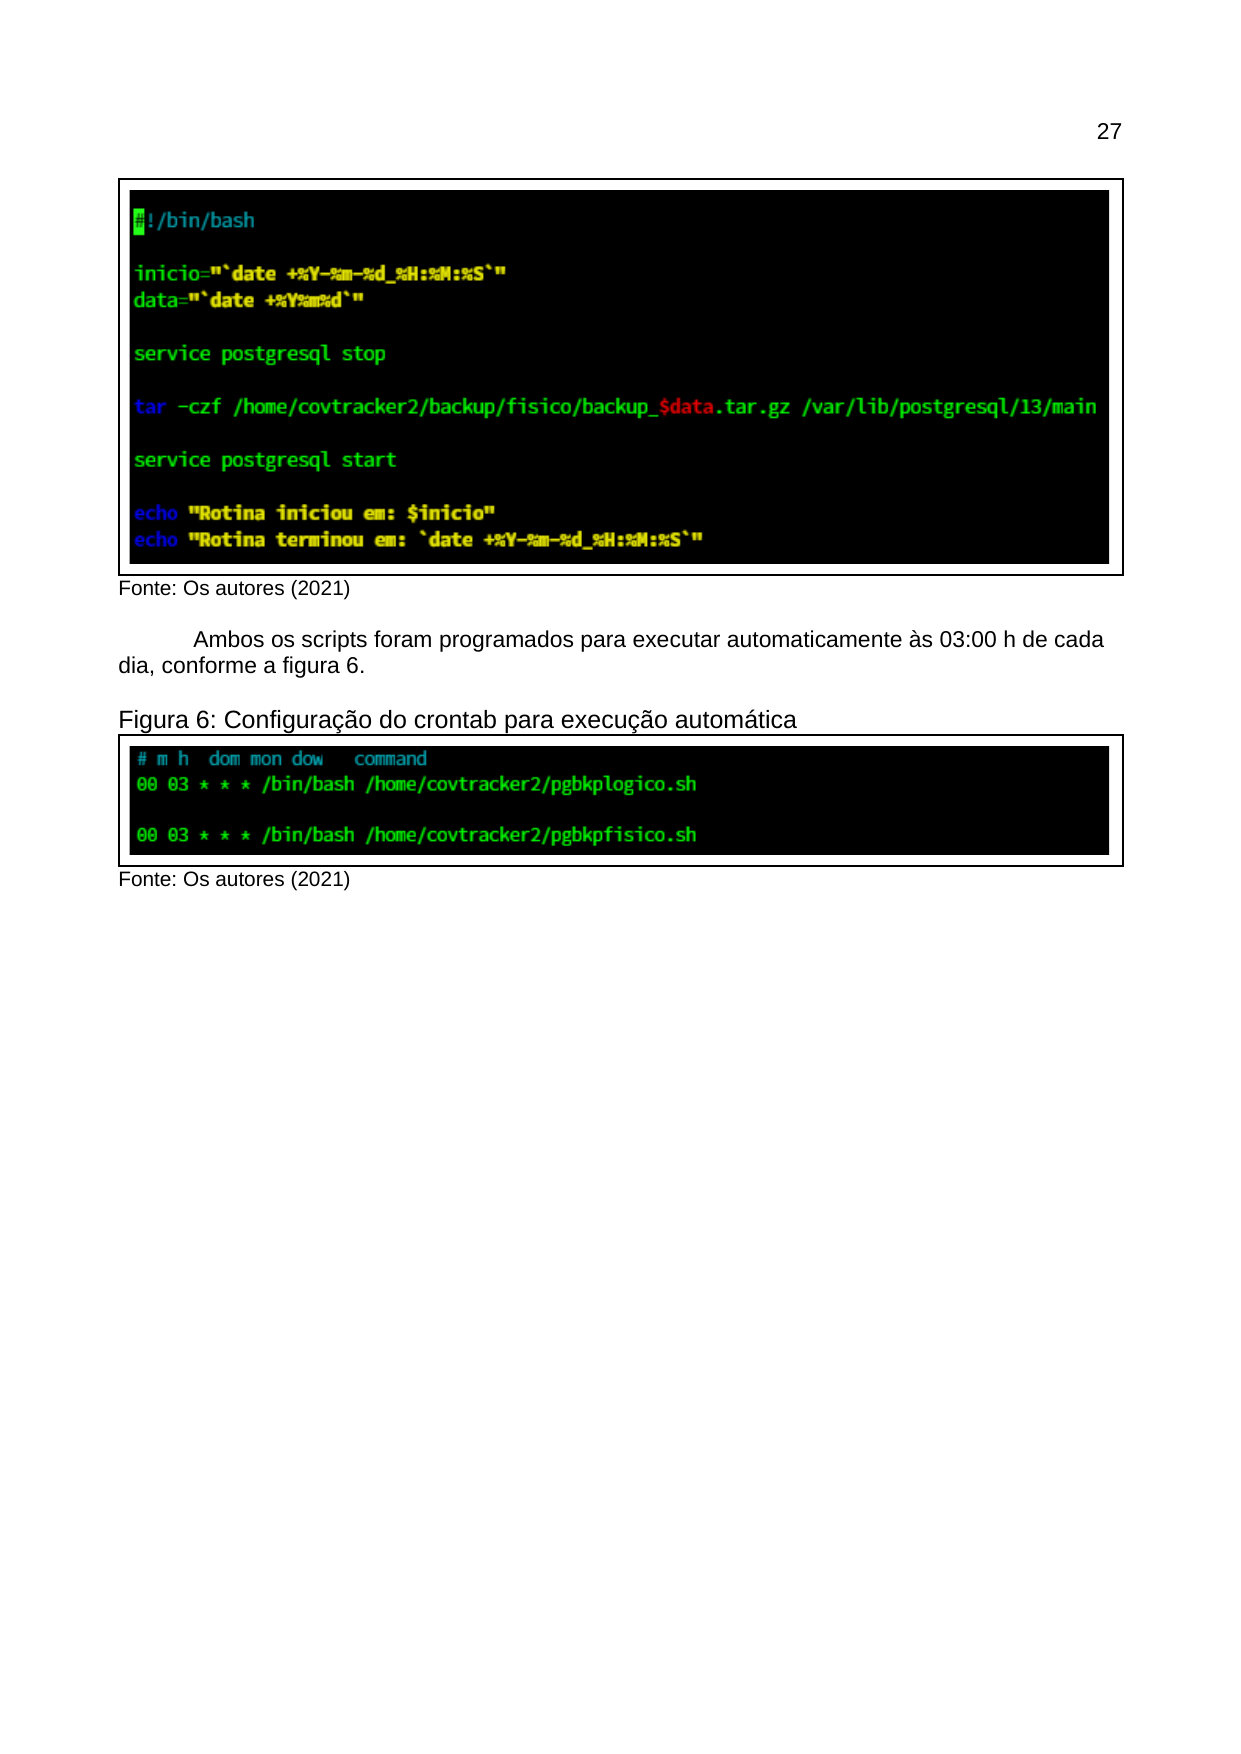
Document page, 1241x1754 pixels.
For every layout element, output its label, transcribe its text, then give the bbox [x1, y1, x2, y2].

picture [129, 746, 1110, 855]
text Fonte: Os autores (2021) [118, 867, 1122, 891]
picture [129, 190, 1110, 564]
table_header [120, 736, 1122, 865]
text Fonte: Os autores (2021) [118, 576, 1122, 600]
table_header [120, 180, 1122, 574]
text Figura 6: Configuração do crontab para execução automática [118, 705, 1122, 734]
text Ambos os scripts foram programados para executar automaticamente às 03:00 h de cada dia, conforme a figura 6. [118, 626, 1122, 679]
